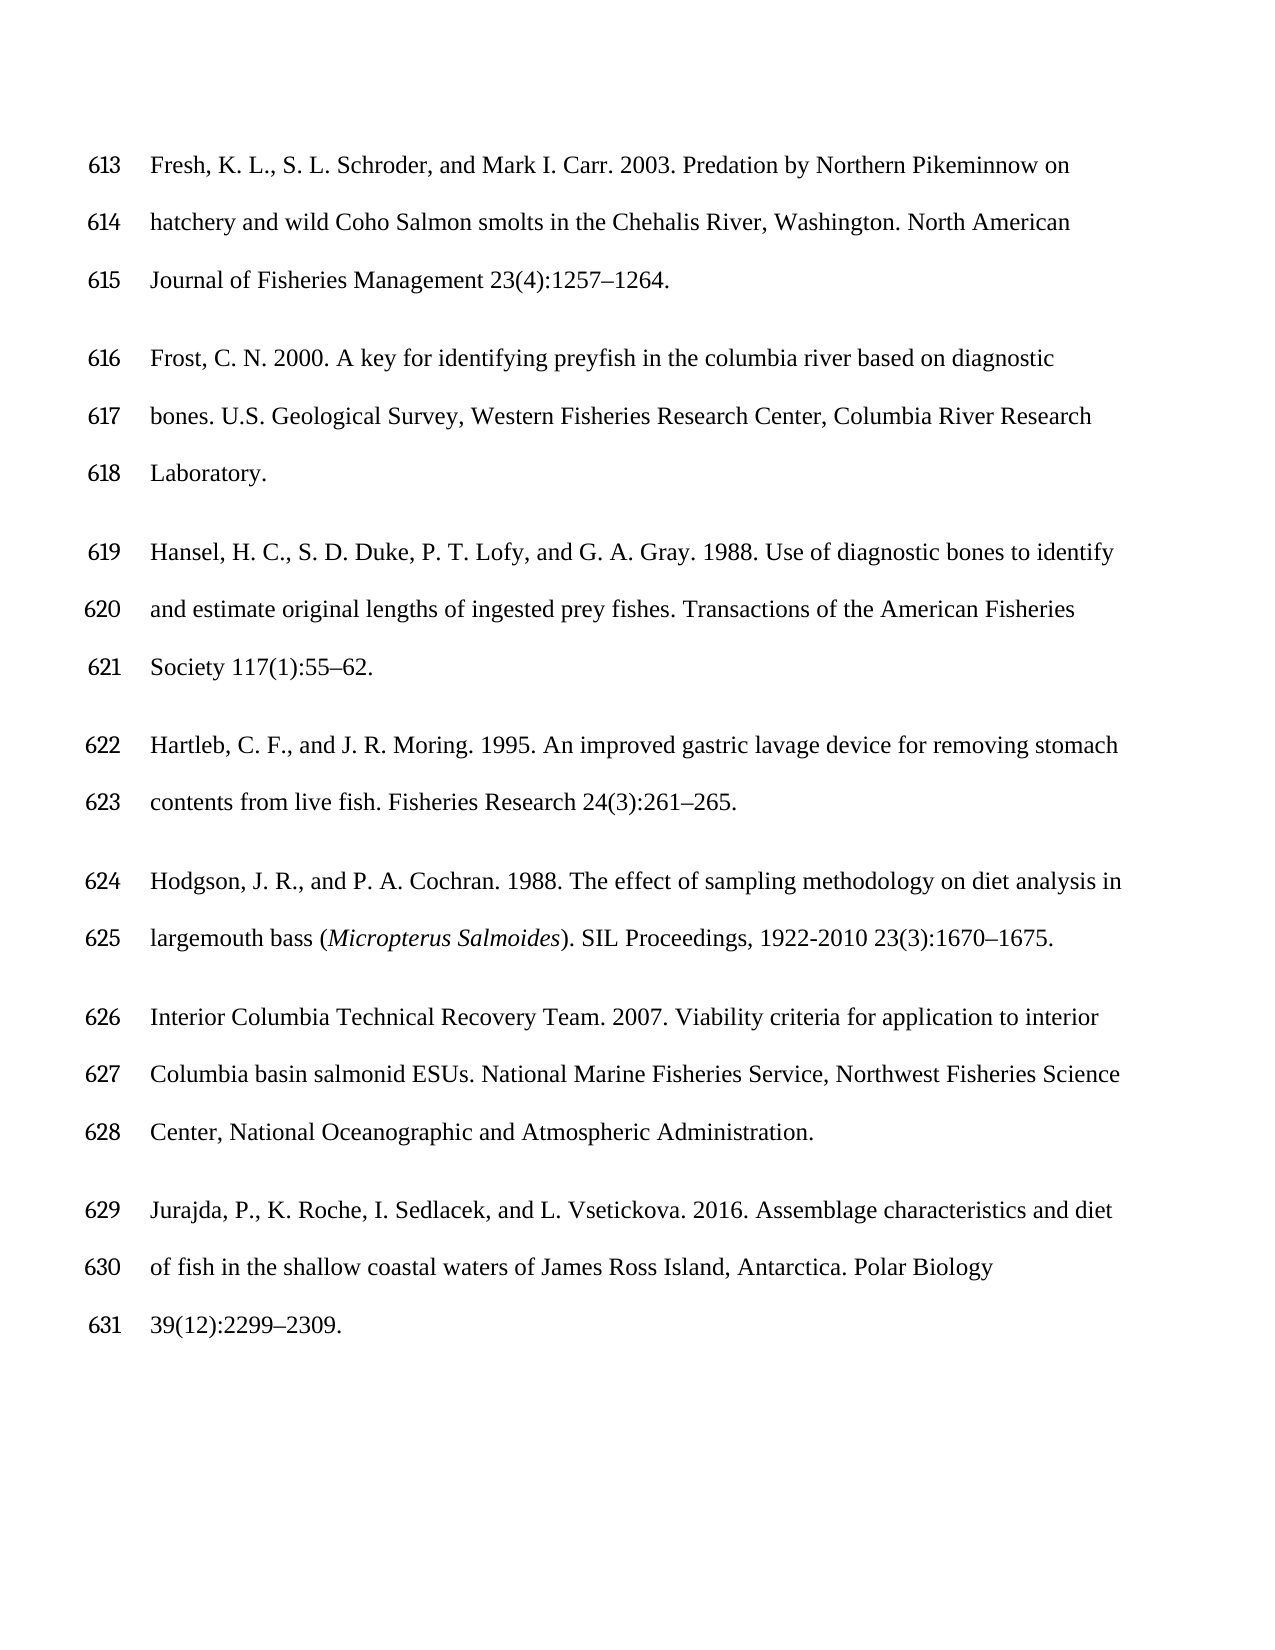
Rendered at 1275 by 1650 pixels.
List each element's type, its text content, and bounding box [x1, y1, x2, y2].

text Hodgson, J. R., and P. A. Cochran. 1988. The effect of sampling methodology on diet analysis in largemouth bass (Micropterus Salmoides). SIL Proceedings, 1922-2010 23(3):1670–1675. [150, 866, 1125, 952]
text Fresh, K. L., S. L. Schroder, and Mark I. Carr. 2003. Predation by Northern Pikeminnow on hatchery and wild Coho Salmon smolts in the Chehalis River, Washington. North American Journal of Fisheries Management 23(4):1257–1264. [150, 150, 1125, 294]
text Interior Columbia Technical Recovery Team. 2007. Viability criteria for application to interior Columbia basin salmonid ESUs. National Marine Fisheries Service, Northwest Fisheries Science Center, National Oceanographic and Atmospheric Administration. [150, 1002, 1125, 1145]
text Frost, C. N. 2000. A key for identifying preyfish in the columbia river based on diagnostic bones. U.S. Geological Survey, Western Fisheries Research Center, Columbia River Research Laboratory. [150, 343, 1125, 487]
text Hartleb, C. F., and J. R. Moring. 1995. An improved gastric lavage device for removing stomach contents from live fish. Fisheries Research 24(3):261–265. [150, 730, 1125, 816]
text Jurajda, P., K. Roche, I. Sedlacek, and L. Vsetickova. 2016. Assemblage characteristics and diet of fish in the shallow coastal waters of James Ross Island, Antarctica. Polar Biology 39(12):2299–2309. [150, 1195, 1125, 1339]
text Hansel, H. C., S. D. Duke, P. T. Lofy, and G. A. Gray. 1988. Use of diagnostic bones to identify and estimate original lengths of ingested prey fishes. Transactions of the American Fisheries Society 117(1):55–62. [150, 537, 1125, 680]
